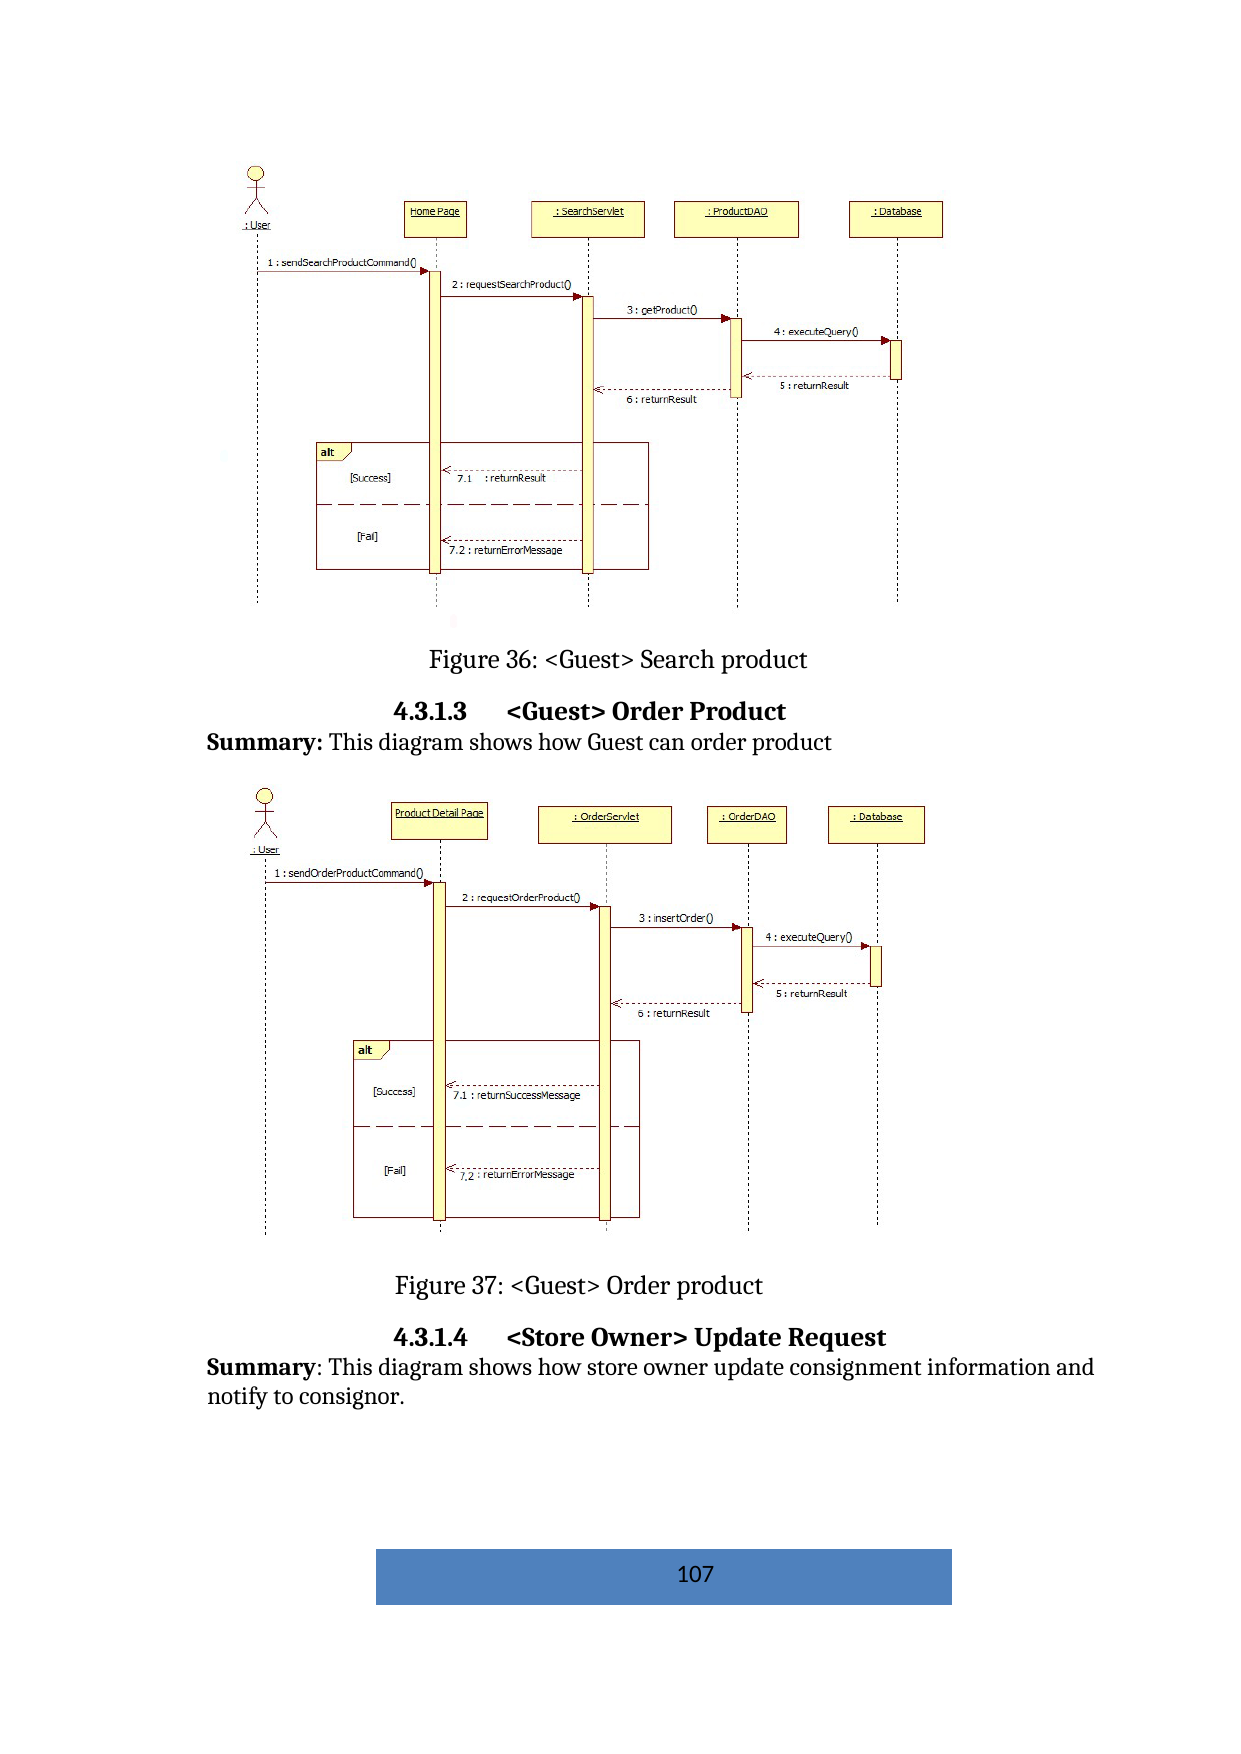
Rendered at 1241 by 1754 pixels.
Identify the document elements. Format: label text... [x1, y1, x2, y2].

picture [207, 768, 943, 1254]
text Summary: This diagram shows how Guest can order product [207, 727, 1122, 756]
picture [207, 147, 961, 628]
text Summary: This diagram shows how store owner update consignment information and notify to consignor. [207, 1353, 1122, 1410]
subtitle <Guest> Order Product [393, 696, 1122, 727]
subtitle <Store Owner> Update Request [393, 1322, 1122, 1353]
